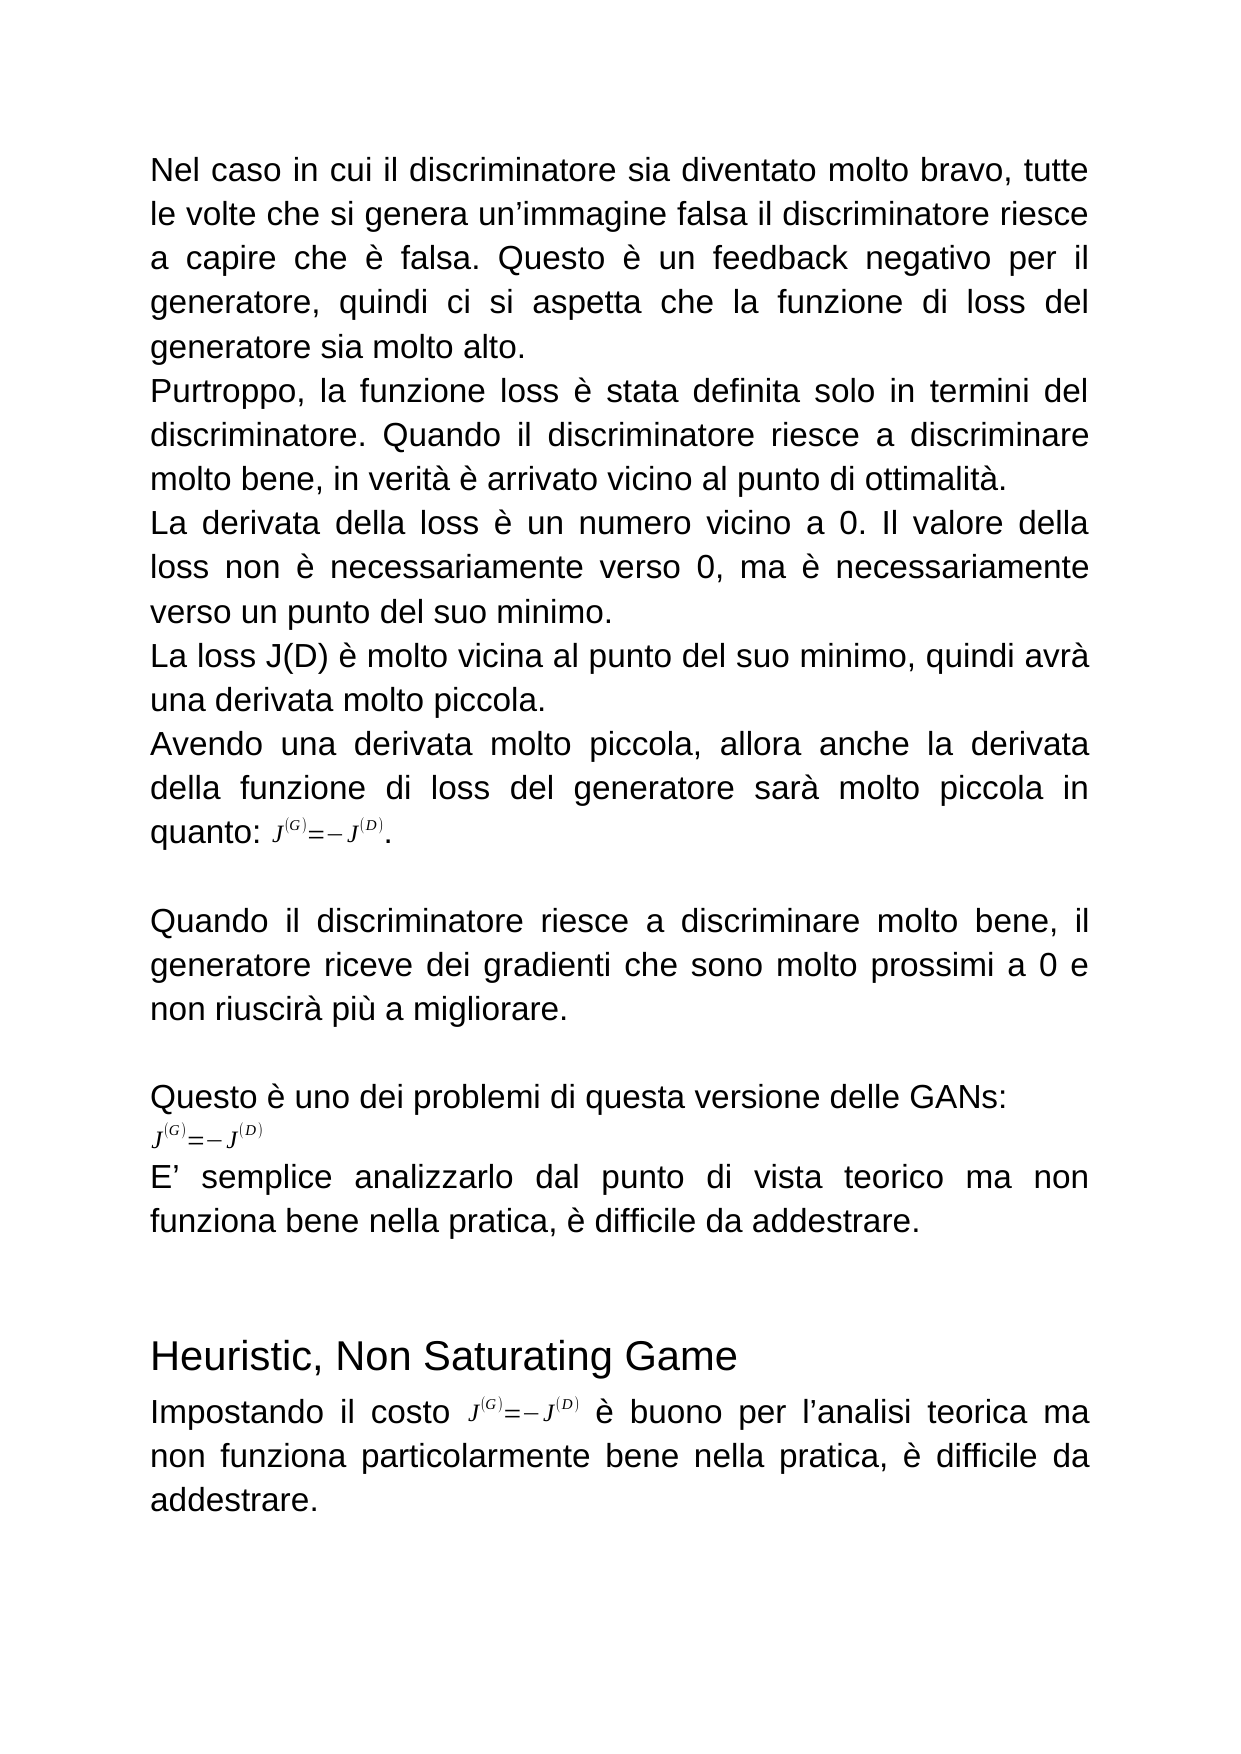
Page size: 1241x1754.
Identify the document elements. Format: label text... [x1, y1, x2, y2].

text Impostando il costo è buono per l’analisi teorica ma non funziona particolarmente bene nella pratica, è difficile da addestrare. [150, 1392, 1090, 1518]
text La loss J(D) è molto vicina al punto del suo minimo, quindi avrà una derivata molto piccola. [150, 636, 1090, 718]
text Avendo una derivata molto piccola, allora anche la derivata della funzione di loss del generatore sarà molto piccola in quanto: . [150, 724, 1090, 851]
subtitle Heuristic, Non Saturating Game [150, 1331, 1090, 1379]
text La derivata della loss è un numero vicino a 0. Il valore della loss non è necessariamente verso 0, ma è necessariamente verso un punto del suo minimo. [150, 503, 1090, 630]
text Quando il discriminatore riesce a discriminare molto bene, il generatore riceve dei gradienti che sono molto prossimi a 0 e non riuscirà più a migliorare. [150, 901, 1090, 1028]
text Questo è uno dei problemi di questa versione delle GANs: [150, 1077, 1090, 1116]
text Purtroppo, la funzione loss è stata definita solo in termini del discriminatore. Quando il discriminatore riesce a discriminare molto bene, in verità è arrivato vicino al punto di ottimalità. [150, 371, 1090, 498]
text Nel caso in cui il discriminatore sia diventato molto bravo, tutte le volte che si genera un’immagine falsa il discriminatore riesce a capire che è falsa. Questo è un feedback negativo per il generatore, quindi ci si aspetta che la funzione di loss del generatore sia molto alto. [150, 150, 1090, 365]
text E’ semplice analizzarlo dal punto di vista teorico ma non funziona bene nella pratica, è difficile da addestrare. [150, 1157, 1090, 1240]
